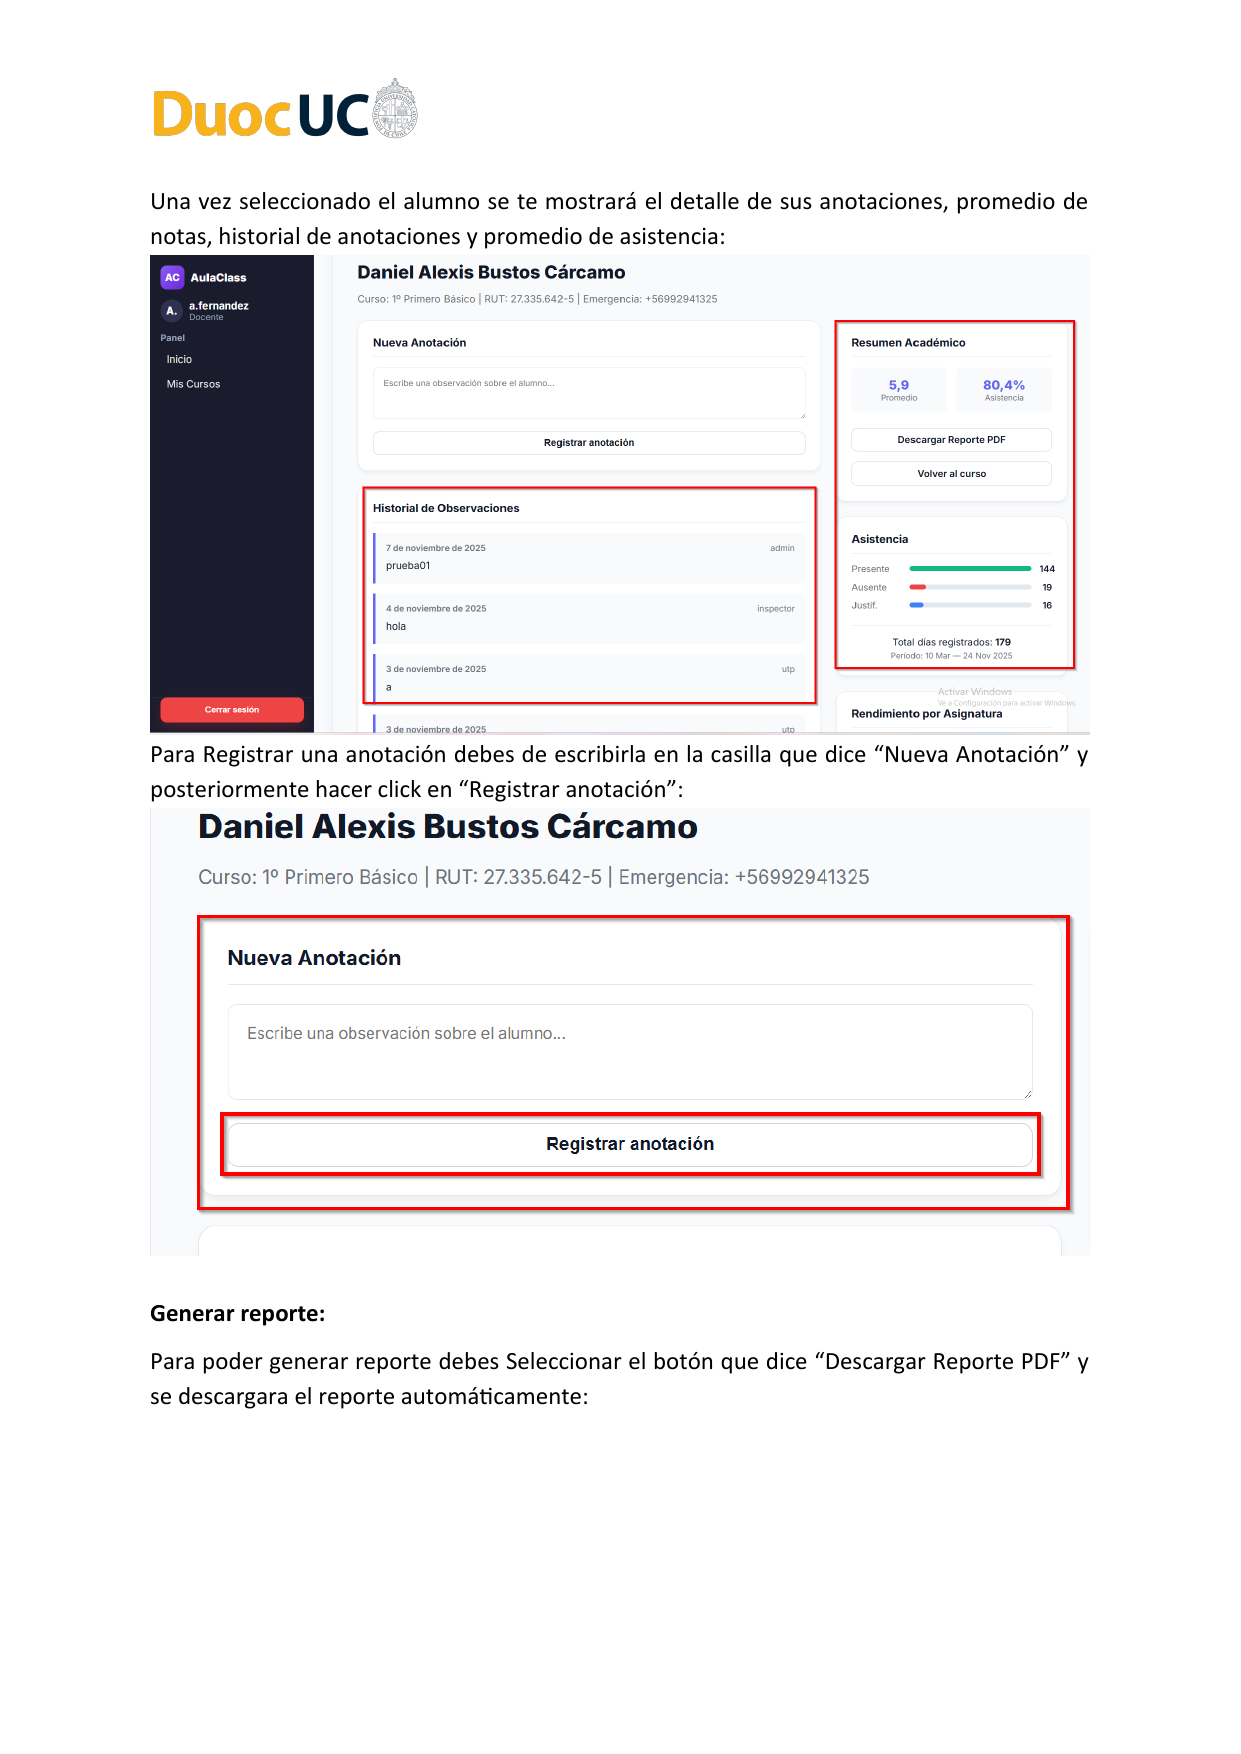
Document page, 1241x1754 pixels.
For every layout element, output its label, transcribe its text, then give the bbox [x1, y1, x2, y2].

subtitle Generar reporte: [150, 1297, 1090, 1328]
picture [150, 808, 1091, 1256]
text Para poder generar reporte debes Seleccionar el botón que dice “Descargar Reporte PDF” y se descargara el reporte automáticamente: [150, 1345, 1090, 1410]
text Una vez seleccionado el alumno se te mostrará el detalle de sus anotaciones, promedio de notas, historial de anotaciones y promedio de asistencia: [150, 185, 1090, 251]
text Para Registrar una anotación debes de escribirla en la casilla que dice “Nueva Anotación” y posteriormente hacer click en “Registrar anotación”: [150, 738, 1090, 803]
picture [150, 255, 1091, 735]
picture [150, 75, 420, 142]
